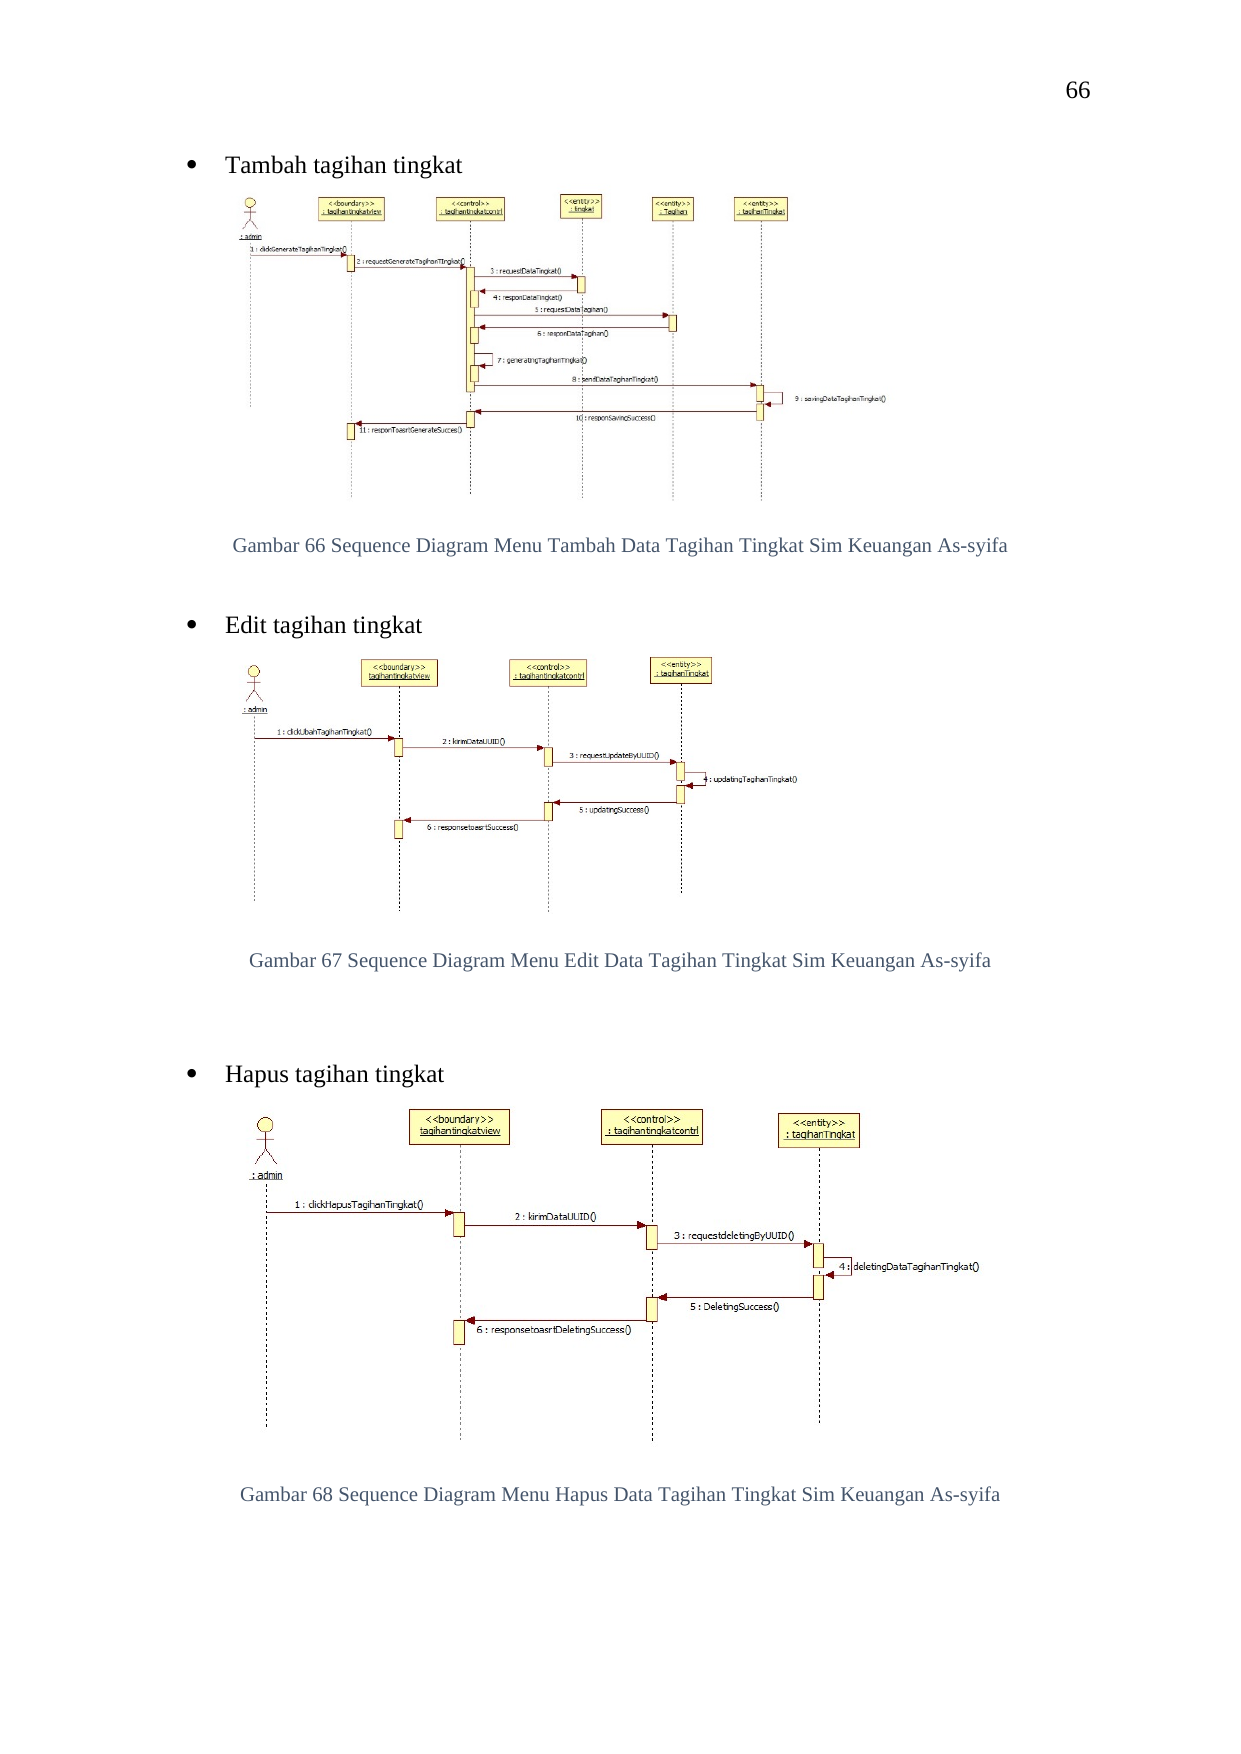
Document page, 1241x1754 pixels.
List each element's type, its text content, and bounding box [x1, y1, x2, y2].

picture [217, 643, 810, 927]
text Gambar 67 Sequence Diagram Menu Edit Data Tagihan Tingkat Sim Keuangan As-syifa [150, 948, 1090, 972]
list Tambah tagihan tingkat [187, 150, 1090, 179]
list Hapus tagihan tingkat [187, 1059, 1090, 1088]
picture [217, 183, 897, 512]
text Gambar 68 Sequence Diagram Menu Hapus Data Tagihan Tingkat Sim Keuangan As-syifa [150, 1482, 1090, 1506]
picture [217, 1091, 996, 1461]
text Gambar 66 Sequence Diagram Menu Tambah Data Tagihan Tingkat Sim Keuangan As-syifa [150, 532, 1090, 557]
list Edit tagihan tingkat [187, 610, 1090, 639]
